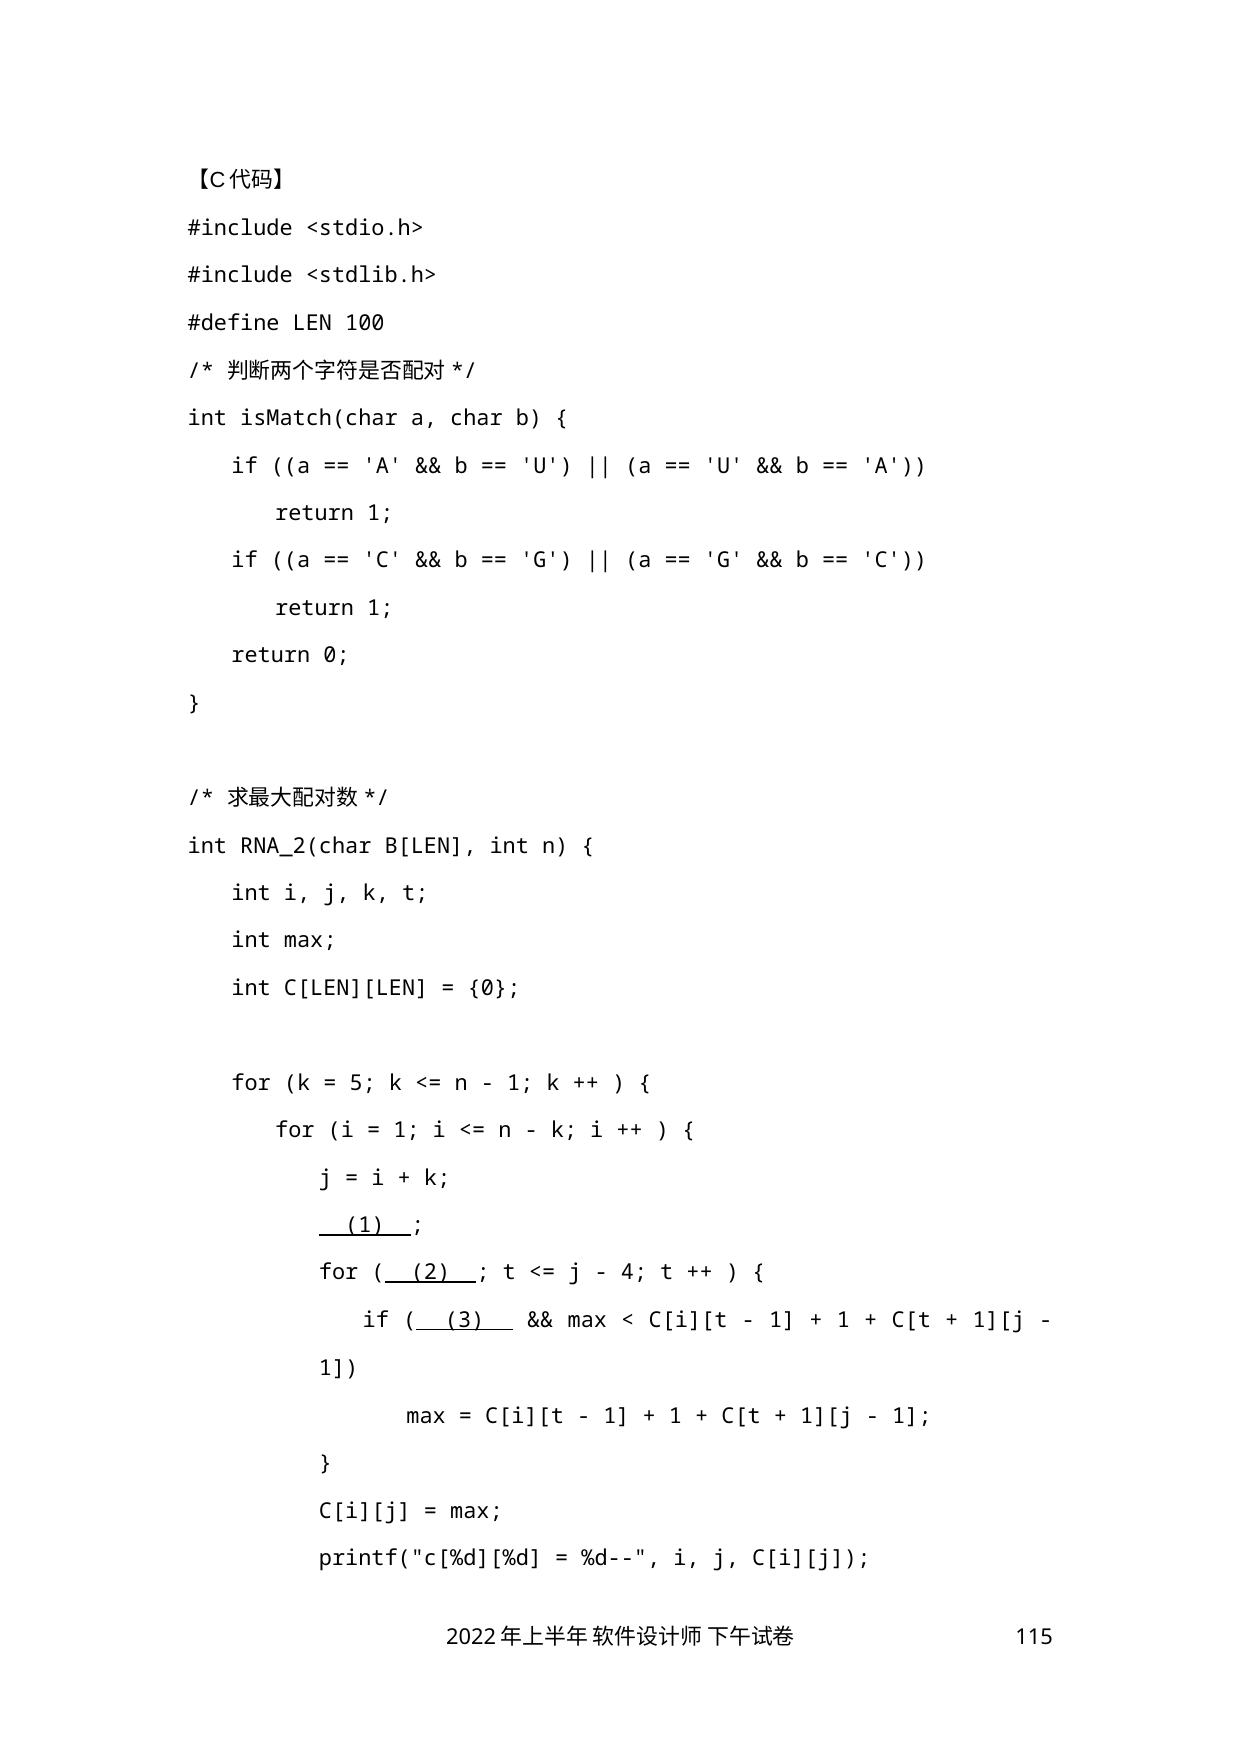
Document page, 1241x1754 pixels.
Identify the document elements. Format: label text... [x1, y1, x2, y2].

text 【C代码】 [187, 162, 1053, 194]
text printf("c[%d][%d] = %d--", i, j, C[i][j]); [275, 1541, 1053, 1573]
text } [275, 1446, 1053, 1478]
text int max; [187, 923, 1053, 956]
text for ( (2) ; t <= j - 4; t ++ ) { [275, 1255, 1053, 1287]
text int i, j, k, t; [187, 876, 1053, 908]
text int RNA_2(char B[LEN], int n) { [187, 828, 1053, 861]
text C[i][j] = max; [275, 1493, 1053, 1526]
text if ((a == 'A' && b == 'U') || (a == 'U' && b == 'A')) [187, 448, 1053, 481]
text j = i + k; [275, 1160, 1053, 1193]
text #include <stdio.h> [187, 210, 1053, 243]
text return 0; [187, 638, 1053, 670]
text #define LEN 100 [187, 305, 1053, 338]
text for (i = 1; i <= n - k; i ++ ) { [231, 1113, 1053, 1145]
text /* 求最大配对数 */ [187, 780, 1053, 812]
text (1) ; [275, 1207, 1053, 1240]
text int C[LEN][LEN] = {0}; [187, 971, 1053, 1003]
text } [187, 685, 1053, 718]
text int isMatch(char a, char b) { [187, 401, 1053, 433]
text for (k = 5; k <= n - 1; k ++ ) { [187, 1065, 1053, 1098]
text return 1; [231, 496, 1053, 528]
text max = C[i][t - 1] + 1 + C[t + 1][j - 1]; [362, 1398, 1053, 1431]
text /* 判断两个字符是否配对 */ [187, 352, 1053, 385]
text if ((a == 'C' && b == 'G') || (a == 'G' && b == 'C')) [187, 543, 1053, 576]
text if ( (3) && max < C[i][t - 1] + 1 + C[t + 1][j - 1]) [319, 1302, 1053, 1383]
text return 1; [231, 590, 1053, 623]
text #include <stdlib.h> [187, 258, 1053, 290]
